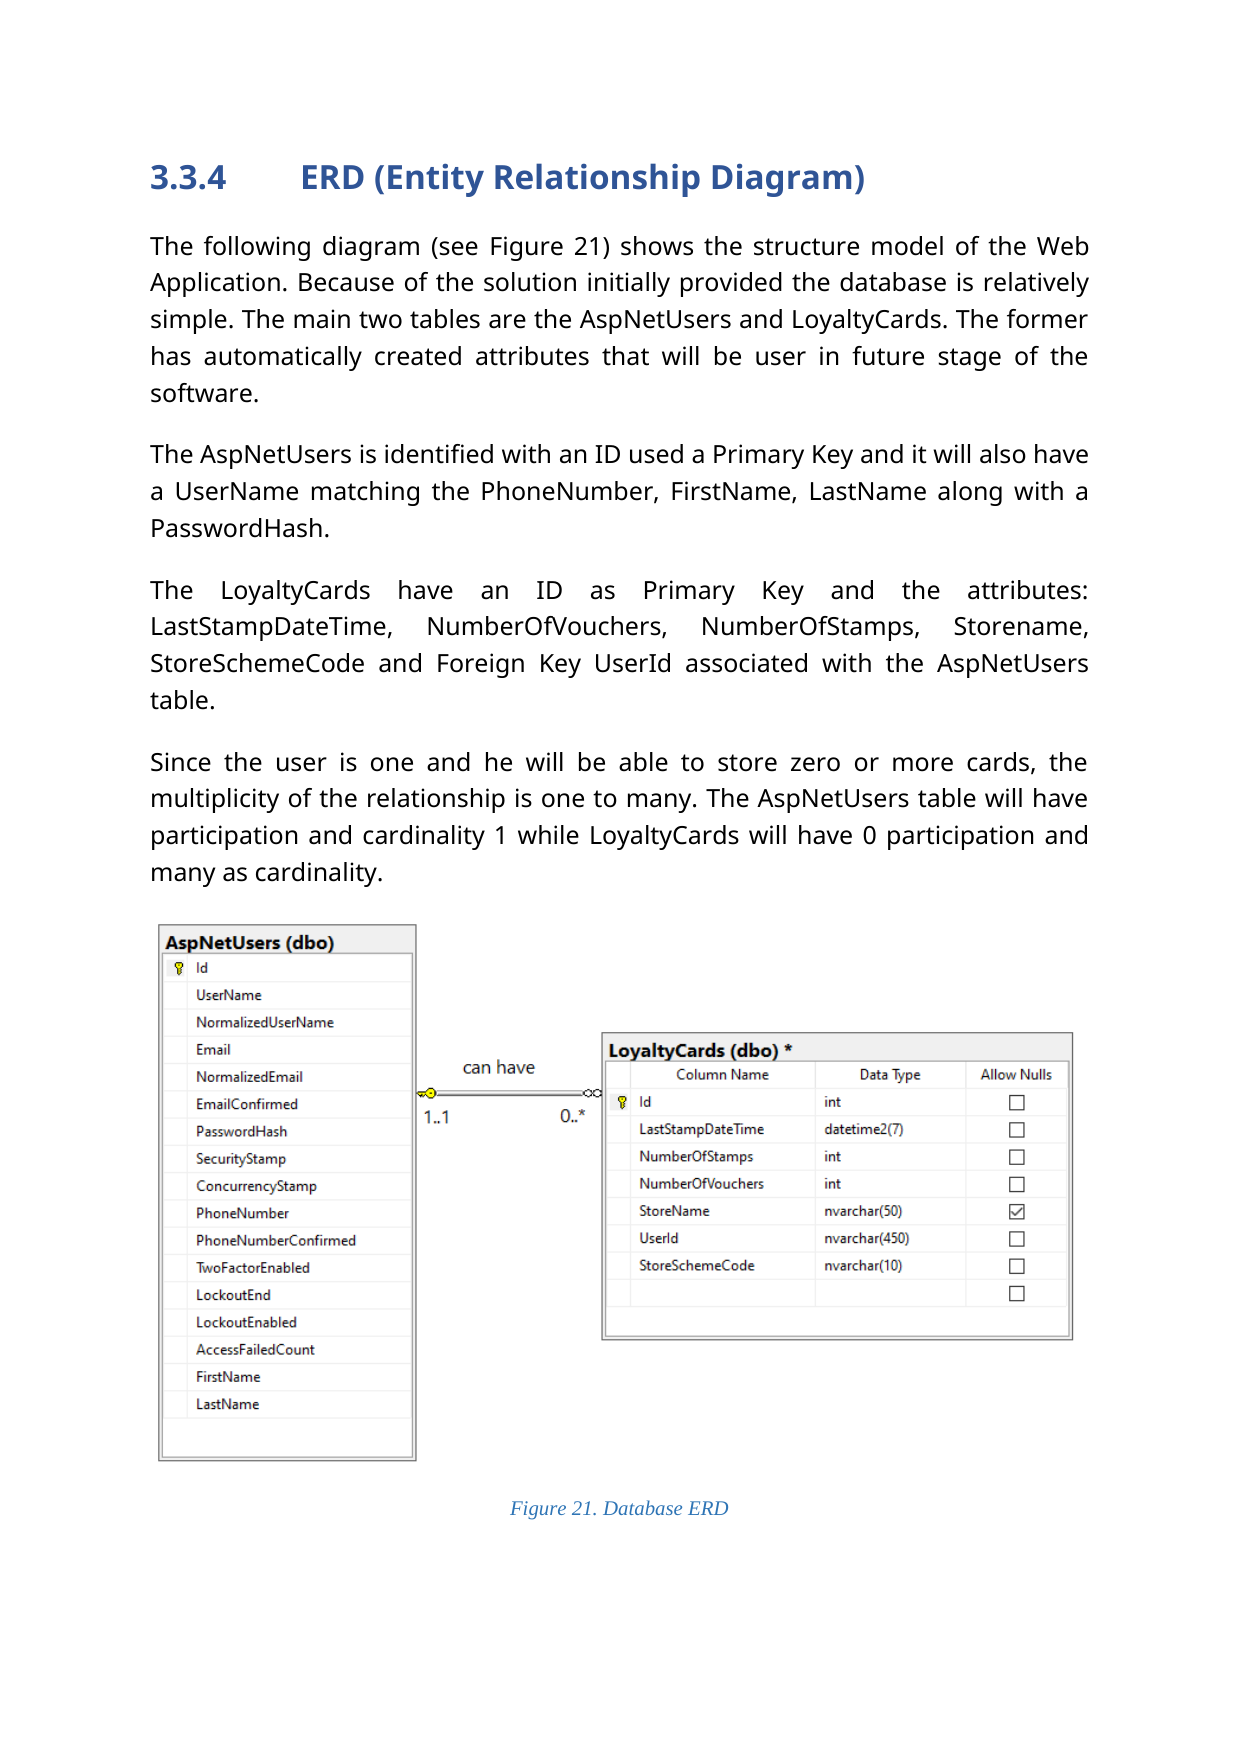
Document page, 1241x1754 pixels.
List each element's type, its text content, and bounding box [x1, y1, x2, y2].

text Figure 21. Database ERD [150, 1496, 1090, 1520]
text The LoyaltyCards have an ID as Primary Key and the attributes: LastStampDateTime, NumberOfVouchers, NumberOfStamps, Storename, StoreSchemeCode and Foreign Key UserId associated with the AspNetUsers table. [150, 572, 1090, 717]
subtitle ERD (Entity Relationship Diagram) [150, 154, 1090, 199]
text The following diagram (see Figure 21) shows the structure model of the Web Application. Because of the solution initially provided the database is relatively simple. The main two tables are the AspNetUsers and LoyaltyCards. The former has automatically created attributes that will be user in future stage of the software. [150, 228, 1090, 409]
picture [150, 916, 1091, 1469]
text Since the user is one and he will be able to store zero or more cards, the multiplicity of the relationship is one to many. The AspNetUsers table will have participation and cardinality 1 while LoyaltyCards will have 0 participation and many as cardinality. [150, 744, 1090, 889]
text The AspNetUsers is identified with an ID used a Primary Key and it will also have a UserName matching the PhoneNumber, FirstName, LastName along with a PasswordHash. [150, 437, 1090, 544]
